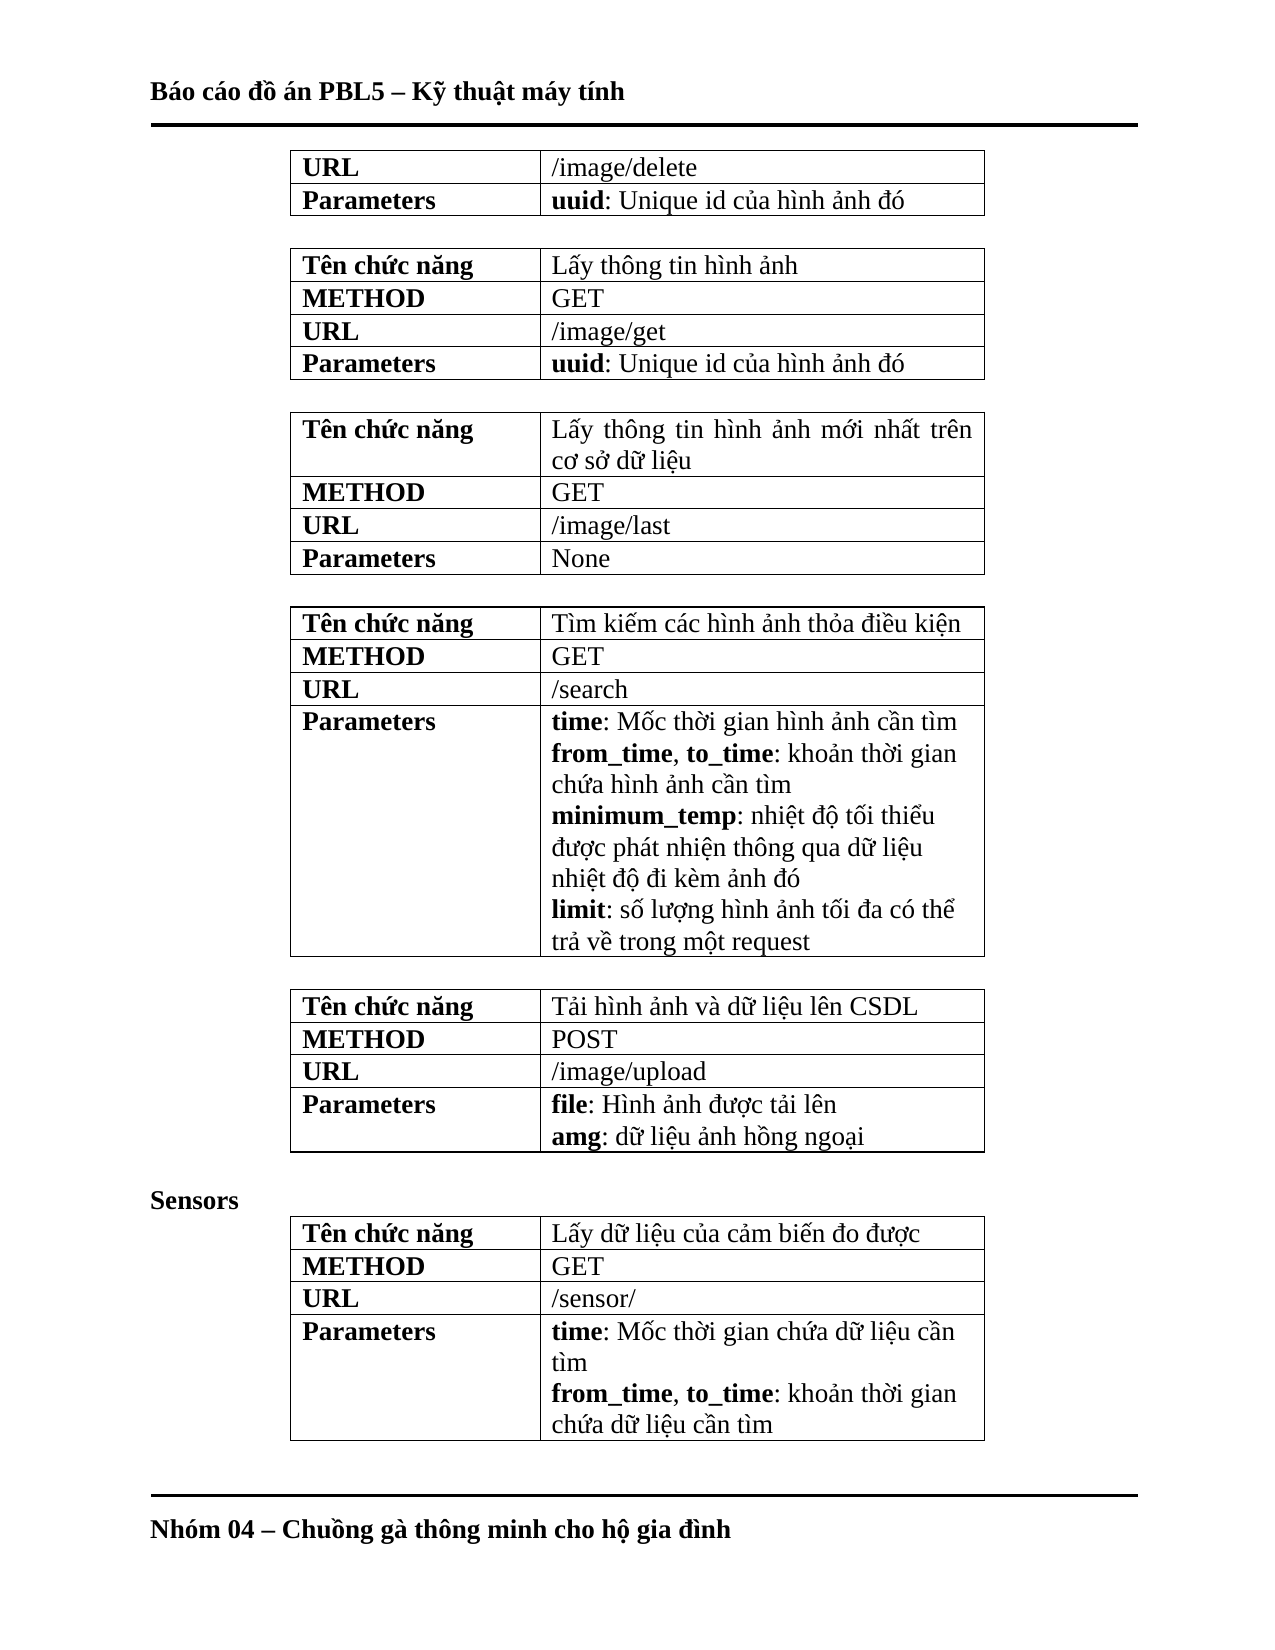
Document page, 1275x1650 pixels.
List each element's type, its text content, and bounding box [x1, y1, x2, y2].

table_cell URL [291, 509, 540, 541]
table_cell /image/last [541, 509, 984, 541]
table_cell GET [541, 282, 984, 313]
table_header Lấy thông tin hình ảnh mới nhất trên cơ sở dữ liệu [541, 413, 984, 476]
table_cell Parameters [291, 1088, 540, 1151]
table_cell time: Mốc thời gian hình ảnh cần tìm from_time, to_time: khoản thời gian chứa hình ảnh cần tìm minimum_temp: nhiệt độ tối thiểu được phát nhiện thông qua dữ liệu nhiệt độ đi kèm ảnh đó limit: số lượng hình ảnh tối đa có thể trả về trong một request [541, 706, 984, 956]
table_header Tên chức năng [291, 608, 540, 639]
table_cell Parameters [291, 1315, 540, 1440]
table_header Lấy dữ liệu của cảm biến đo được [541, 1217, 984, 1248]
table_cell GET [541, 640, 984, 672]
table_cell time: Mốc thời gian chứa dữ liệu cần tìm from_time, to_time: khoản thời gian chứa dữ liệu cần tìm [541, 1315, 984, 1440]
table_cell uuid: Unique id của hình ảnh đó [541, 184, 984, 215]
table_cell GET [541, 477, 984, 508]
table_cell METHOD [291, 282, 540, 313]
table_cell URL [291, 1282, 540, 1314]
table_cell METHOD [291, 640, 540, 672]
table_header Tên chức năng [291, 413, 540, 476]
table_cell METHOD [291, 1250, 540, 1281]
table_cell Parameters [291, 542, 540, 574]
table_header Tên chức năng [291, 990, 540, 1022]
text Sensors [150, 1184, 1125, 1215]
table_header Tìm kiếm các hình ảnh thỏa điều kiện [541, 608, 984, 639]
table_cell GET [541, 1250, 984, 1281]
table_header Lấy thông tin hình ảnh [541, 249, 984, 281]
table_header Tên chức năng [291, 1217, 540, 1248]
table_cell POST [541, 1023, 984, 1054]
table_cell /image/get [541, 315, 984, 346]
table_header Tên chức năng [291, 249, 540, 281]
table_header Tải hình ảnh và dữ liệu lên CSDL [541, 990, 984, 1022]
table_cell Parameters [291, 347, 540, 379]
table_cell URL [291, 673, 540, 704]
table_cell URL [291, 151, 540, 183]
table_cell METHOD [291, 1023, 540, 1054]
table_cell URL [291, 315, 540, 346]
table_cell uuid: Unique id của hình ảnh đó [541, 347, 984, 379]
table_cell None [541, 542, 984, 574]
table_cell Parameters [291, 184, 540, 215]
table_cell /image/upload [541, 1055, 984, 1087]
table_cell Parameters [291, 706, 540, 956]
table_cell /search [541, 673, 984, 704]
table_cell URL [291, 1055, 540, 1087]
table_cell METHOD [291, 477, 540, 508]
table_cell /image/delete [541, 151, 984, 183]
table_cell /sensor/ [541, 1282, 984, 1314]
table_cell file: Hình ảnh được tải lên amg: dữ liệu ảnh hồng ngoại [541, 1088, 984, 1151]
